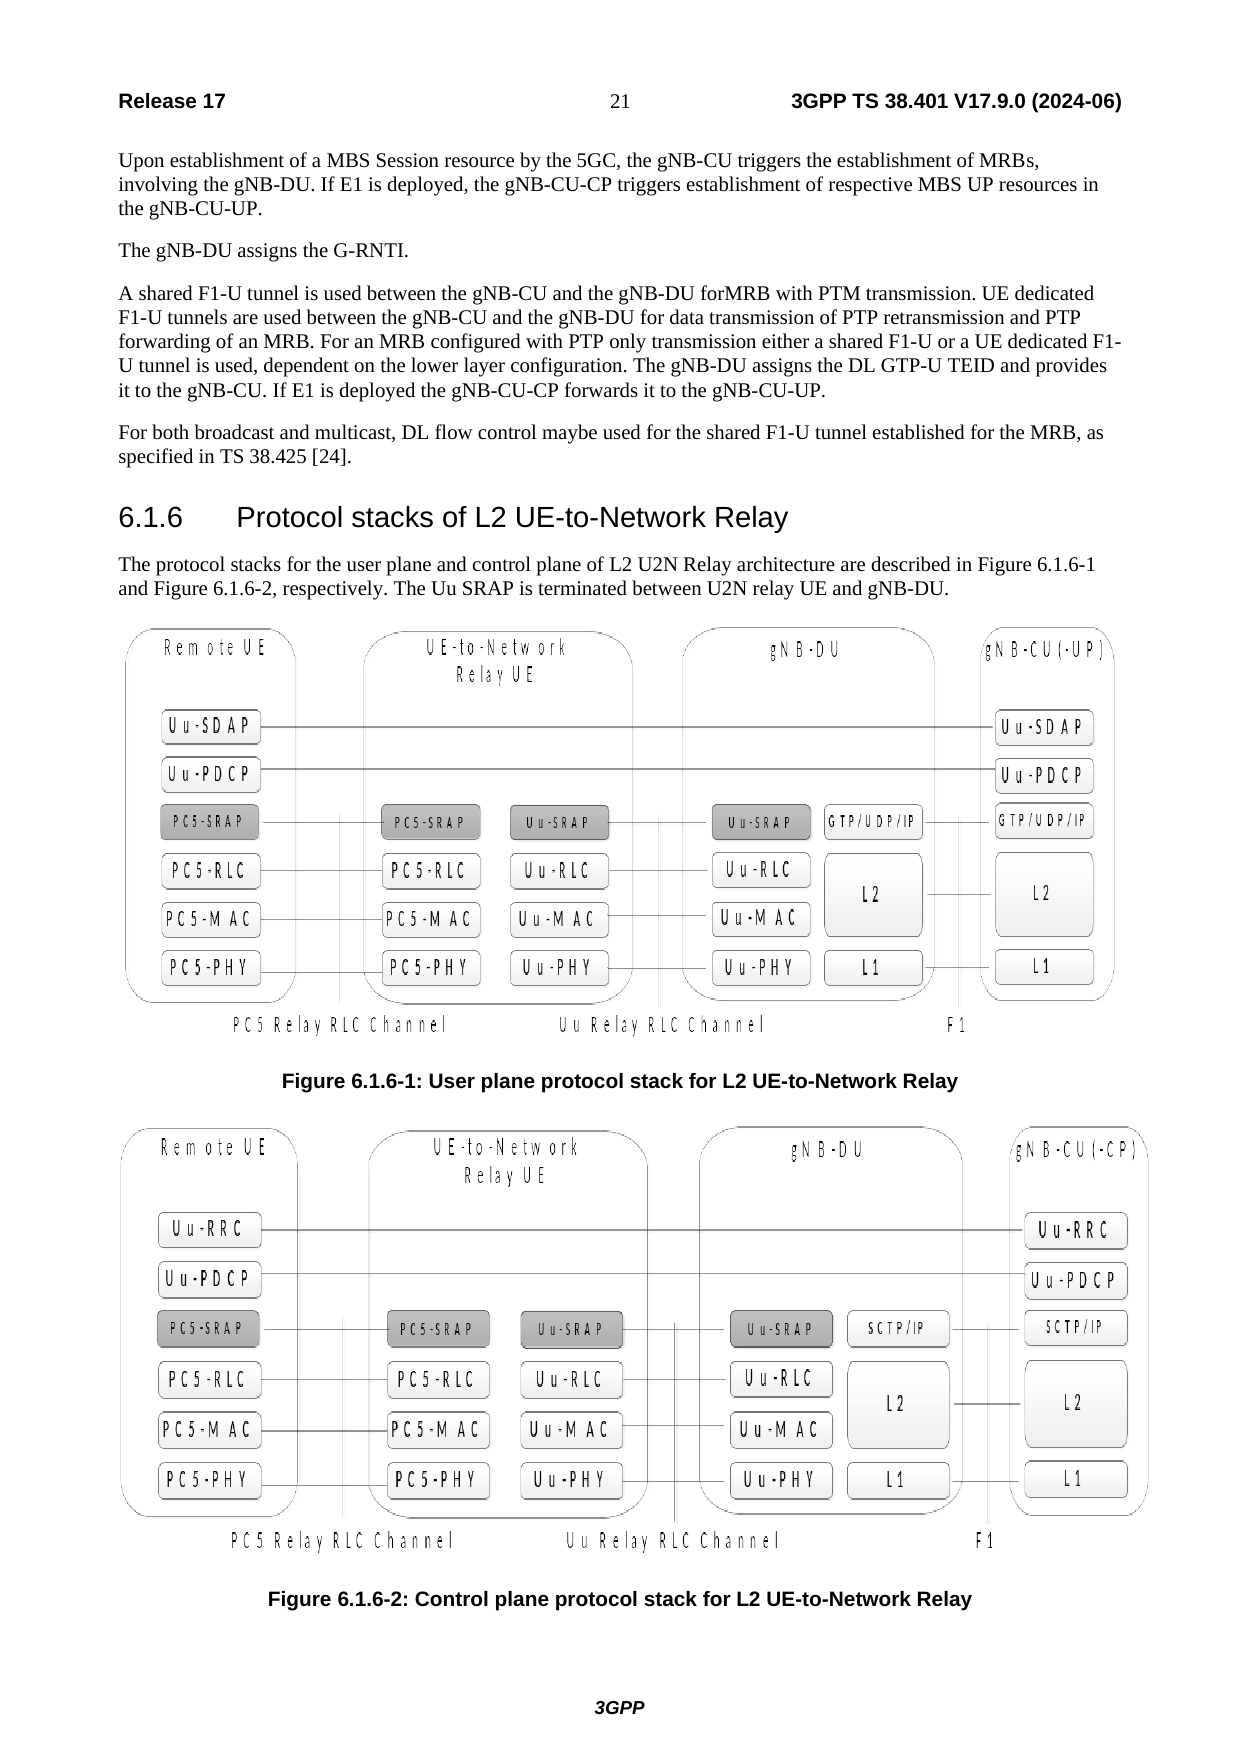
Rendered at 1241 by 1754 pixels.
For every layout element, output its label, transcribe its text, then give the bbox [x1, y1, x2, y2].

text A shared F1-U tunnel is used between the gNB-CU and the gNB-DU forMRB with PTM transmission. UE dedicated F1-U tunnels are used between the gNB-CU and the gNB-DU for data transmission of PTP retransmission and PTP forwarding of an MRB. For an MRB configured with PTP only transmission either a shared F1-U or a UE dedicated F1-U tunnel is used, dependent on the lower layer configuration. The gNB-DU assigns the DL GTP-U TEID and provides it to the gNB-CU. If E1 is deployed the gNB-CU-CP forwards it to the gNB-CU-UP. [118, 281, 1122, 402]
text The gNB-DU assigns the G-RNTI. [118, 238, 1122, 262]
text Figure 6.1.6-1: User plane protocol stack for L2 UE-to-Network Relay [118, 1069, 1122, 1093]
text Upon establishment of a MBS Session resource by the 5GC, the gNB-CU triggers the establishment of MRBs, involving the gNB-DU. If E1 is deployed, the gNB-CU-CP triggers establishment of respective MBS UP resources in the gNB-CU-UP. [118, 147, 1122, 220]
text For both broadcast and multicast, DL flow control maybe used for the shared F1-U tunnel established for the MRB, as specified in TS 38.425 [24]. [118, 420, 1122, 468]
text Figure 6.1.6-2: Control plane protocol stack for L2 UE-to-Network Relay [118, 1587, 1122, 1611]
subtitle 6.1.6 Protocol stacks of L2 UE-to-Network Relay [118, 500, 1122, 533]
text The protocol stacks for the user plane and control plane of L2 U2N Relay architecture are described in Figure 6.1.6-1 and Figure 6.1.6-2, respectively. The Uu SRAP is terminated between U2N relay UE and gNB-DU. [118, 552, 1122, 600]
